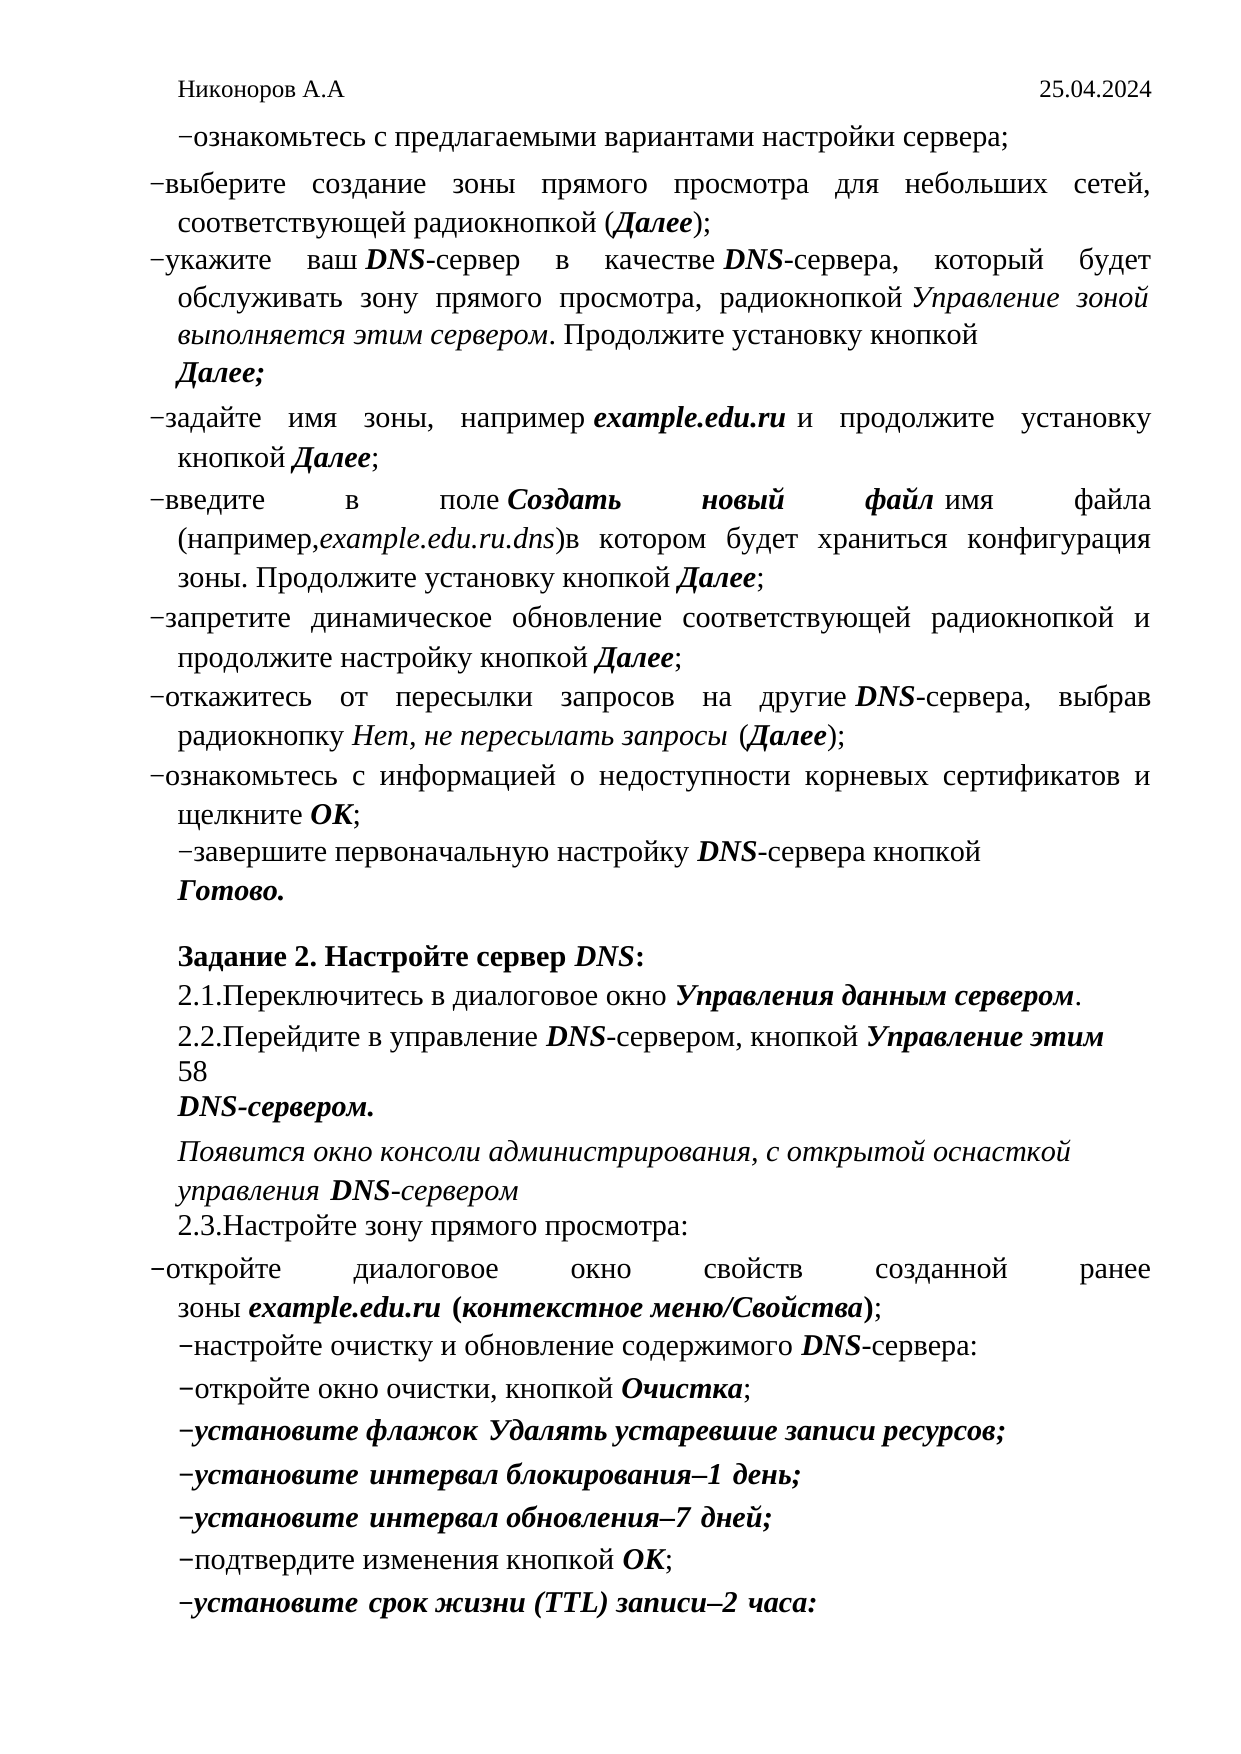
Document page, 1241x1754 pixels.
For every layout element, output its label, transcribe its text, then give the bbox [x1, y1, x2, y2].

text 2.2.Перейдите в управление DNS-сервером, кнопкой Управление этим [177, 1018, 1152, 1053]
text −откройте диалоговое окно свойств созданной ранее зоны example.edu.ru (контекстное меню/Свойства); [149, 1246, 1152, 1324]
text −ознакомьтесь с информацией о недоступности корневых сертификатов и щелкните ОК; [149, 753, 1152, 831]
text −откройте окно очистки, кнопкой Очистка; [177, 1370, 1152, 1405]
text −запретите динамическое обновление соответствующей радиокнопкой и продолжите настройку кнопкой Далее; [149, 595, 1152, 673]
text 2.1.Переключитесь в диалоговое окно Управления данным сервером. [177, 977, 1152, 1012]
text 58 [177, 1053, 1152, 1088]
text −завершите первоначальную настройку DNS-сервера кнопкой [177, 833, 1152, 867]
text Появится окно консоли администрирования, с открытой оснасткой управления DNS-сервером [177, 1129, 1152, 1207]
text −укажите ваш DNS-сервер в качестве DNS-сервера, который будет обслуживать зону прямого просмотра, радиокнопкой Управление зоной выполняется этим сервером. Продолжите установку кнопкой [149, 239, 1152, 351]
text −настройте очистку и обновление содержимого DNS-сервера: [177, 1327, 1152, 1362]
text −введите в поле Создать новый файл имя файла (например,example.edu.ru.dns)в котором будет храниться конфигурация зоны. Продолжите установку кнопкой Далее; [149, 477, 1152, 594]
text −ознакомьтесь с предлагаемыми вариантами настройки сервера; [177, 118, 1152, 153]
text −установите интервал блокирования–1 день; [177, 1457, 1152, 1491]
text Далее; [177, 354, 1152, 389]
text Задание 2. Настройте сервер DNS: [177, 938, 1152, 973]
text −откажитесь от пересылки запросов на другие DNS-сервера, выбрав радиокнопку Нет, не пересылать запросы (Далее); [149, 673, 1152, 752]
text −выберите создание зоны прямого просмотра для небольших сетей, соответствующей радиокнопкой (Далее); [149, 161, 1152, 239]
text −установите флажок Удалять устаревшие записи ресурсов; [177, 1412, 1152, 1447]
text −установите интервал обновления–7 дней; [177, 1499, 1152, 1534]
text −установите срок жизни (TTL) записи–2 часа: [177, 1584, 1152, 1619]
text DNS-сервером. [177, 1088, 1152, 1122]
text −задайте имя зоны, например example.edu.ru и продолжите установку кнопкой Далее; [149, 395, 1152, 473]
text Готово. [177, 872, 1152, 907]
text 2.3.Настройте зону прямого просмотра: [177, 1207, 1152, 1242]
text −подтвердите изменения кнопкой ОК; [177, 1542, 1152, 1576]
